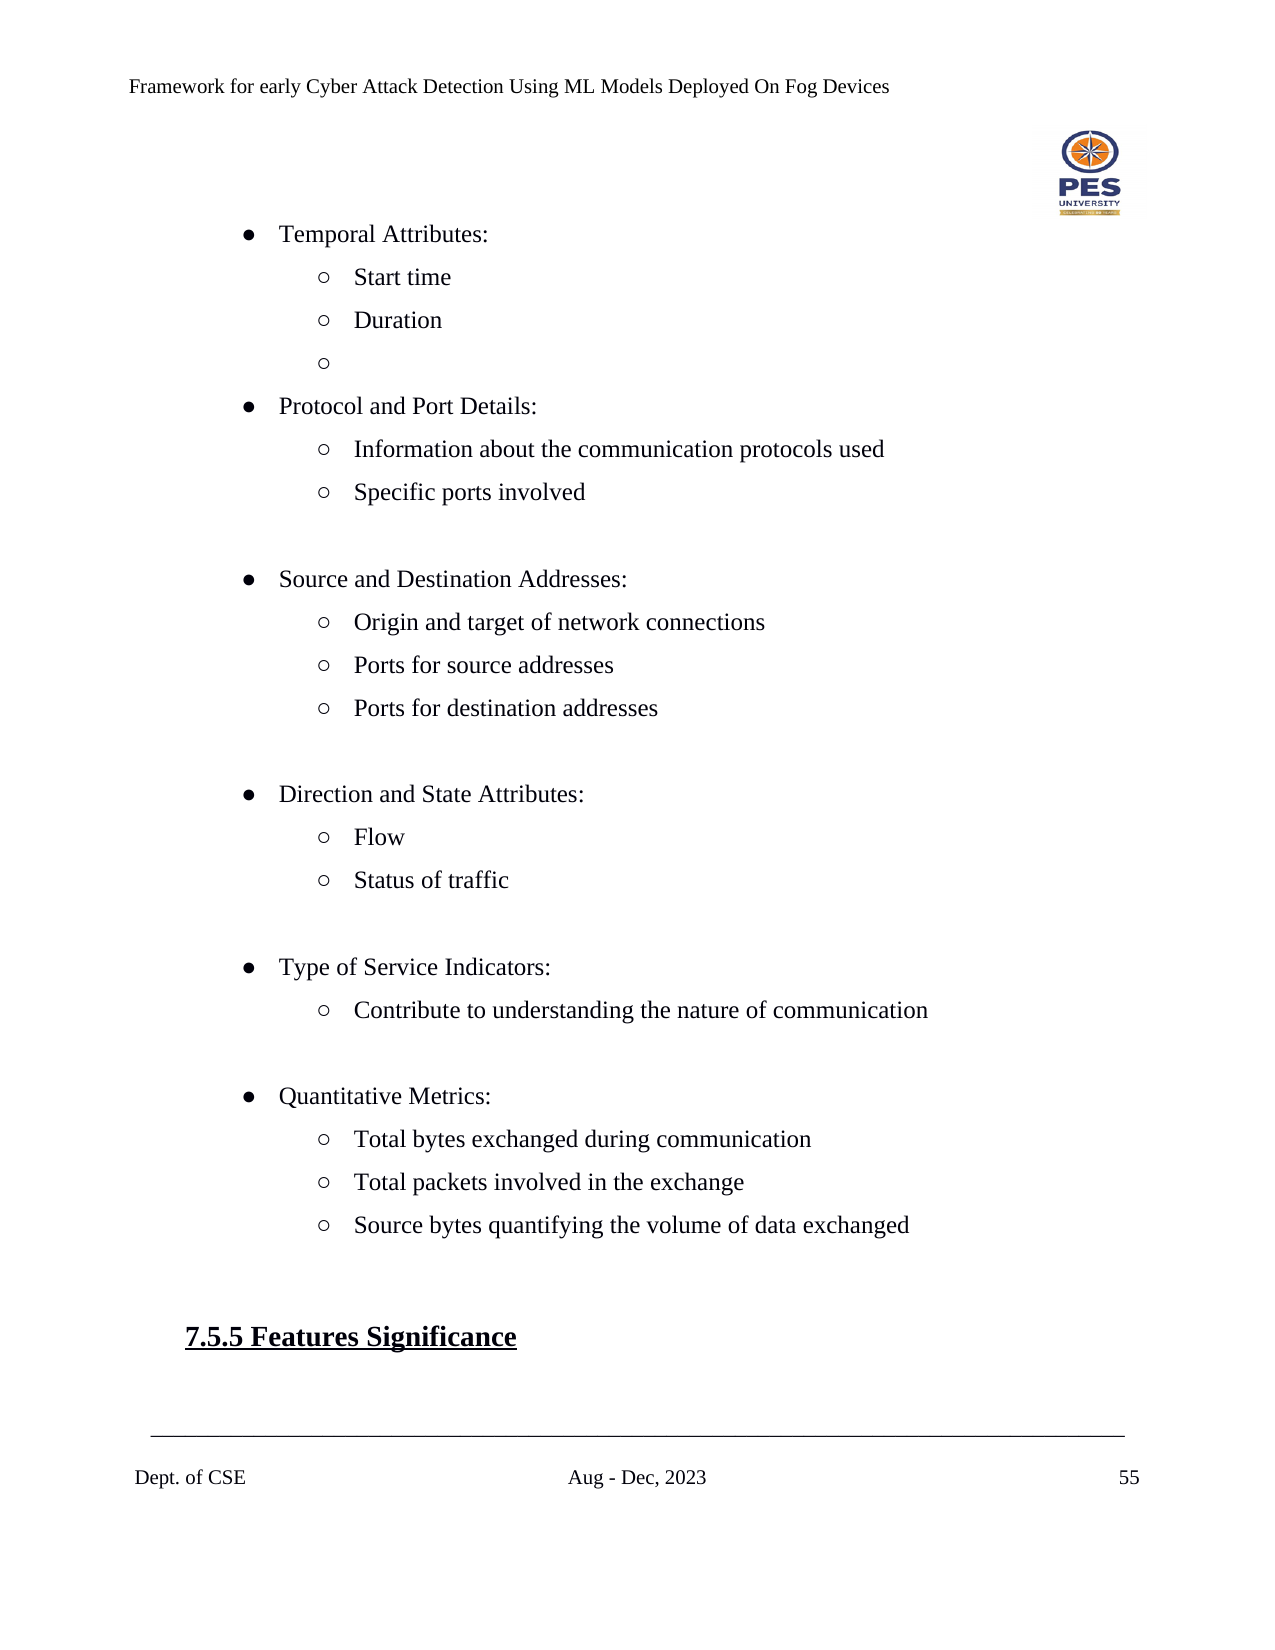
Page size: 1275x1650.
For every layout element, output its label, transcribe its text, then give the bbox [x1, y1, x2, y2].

list Ports for destination addresses [316, 693, 1146, 722]
text 7.5.5 Features Significance [128, 1319, 1146, 1352]
picture [1032, 124, 1147, 219]
list Quantitative Metrics: [241, 1081, 1146, 1110]
list Contribute to understanding the nature of communication [316, 995, 1146, 1024]
list Information about the communication protocols used [316, 434, 1146, 463]
list Source bytes quantifying the volume of data exchanged [316, 1211, 1146, 1239]
list Temporal Attributes: [241, 219, 1146, 247]
list Origin and target of network connections [316, 607, 1146, 636]
list Source and Destination Addresses: [241, 564, 1146, 592]
list Type of Service Indicators: [241, 952, 1146, 981]
list Protocol and Port Details: [241, 391, 1146, 420]
list Flow [316, 822, 1146, 851]
list Status of traffic [316, 866, 1146, 894]
list Total packets involved in the exchange [316, 1167, 1146, 1196]
list Ports for source addresses [316, 650, 1146, 679]
list Start time [316, 262, 1146, 291]
list Total bytes exchanged during communication [316, 1124, 1146, 1153]
list Specific ports involved [316, 477, 1146, 506]
list Direction and State Attributes: [241, 779, 1146, 808]
list Duration [316, 305, 1146, 334]
